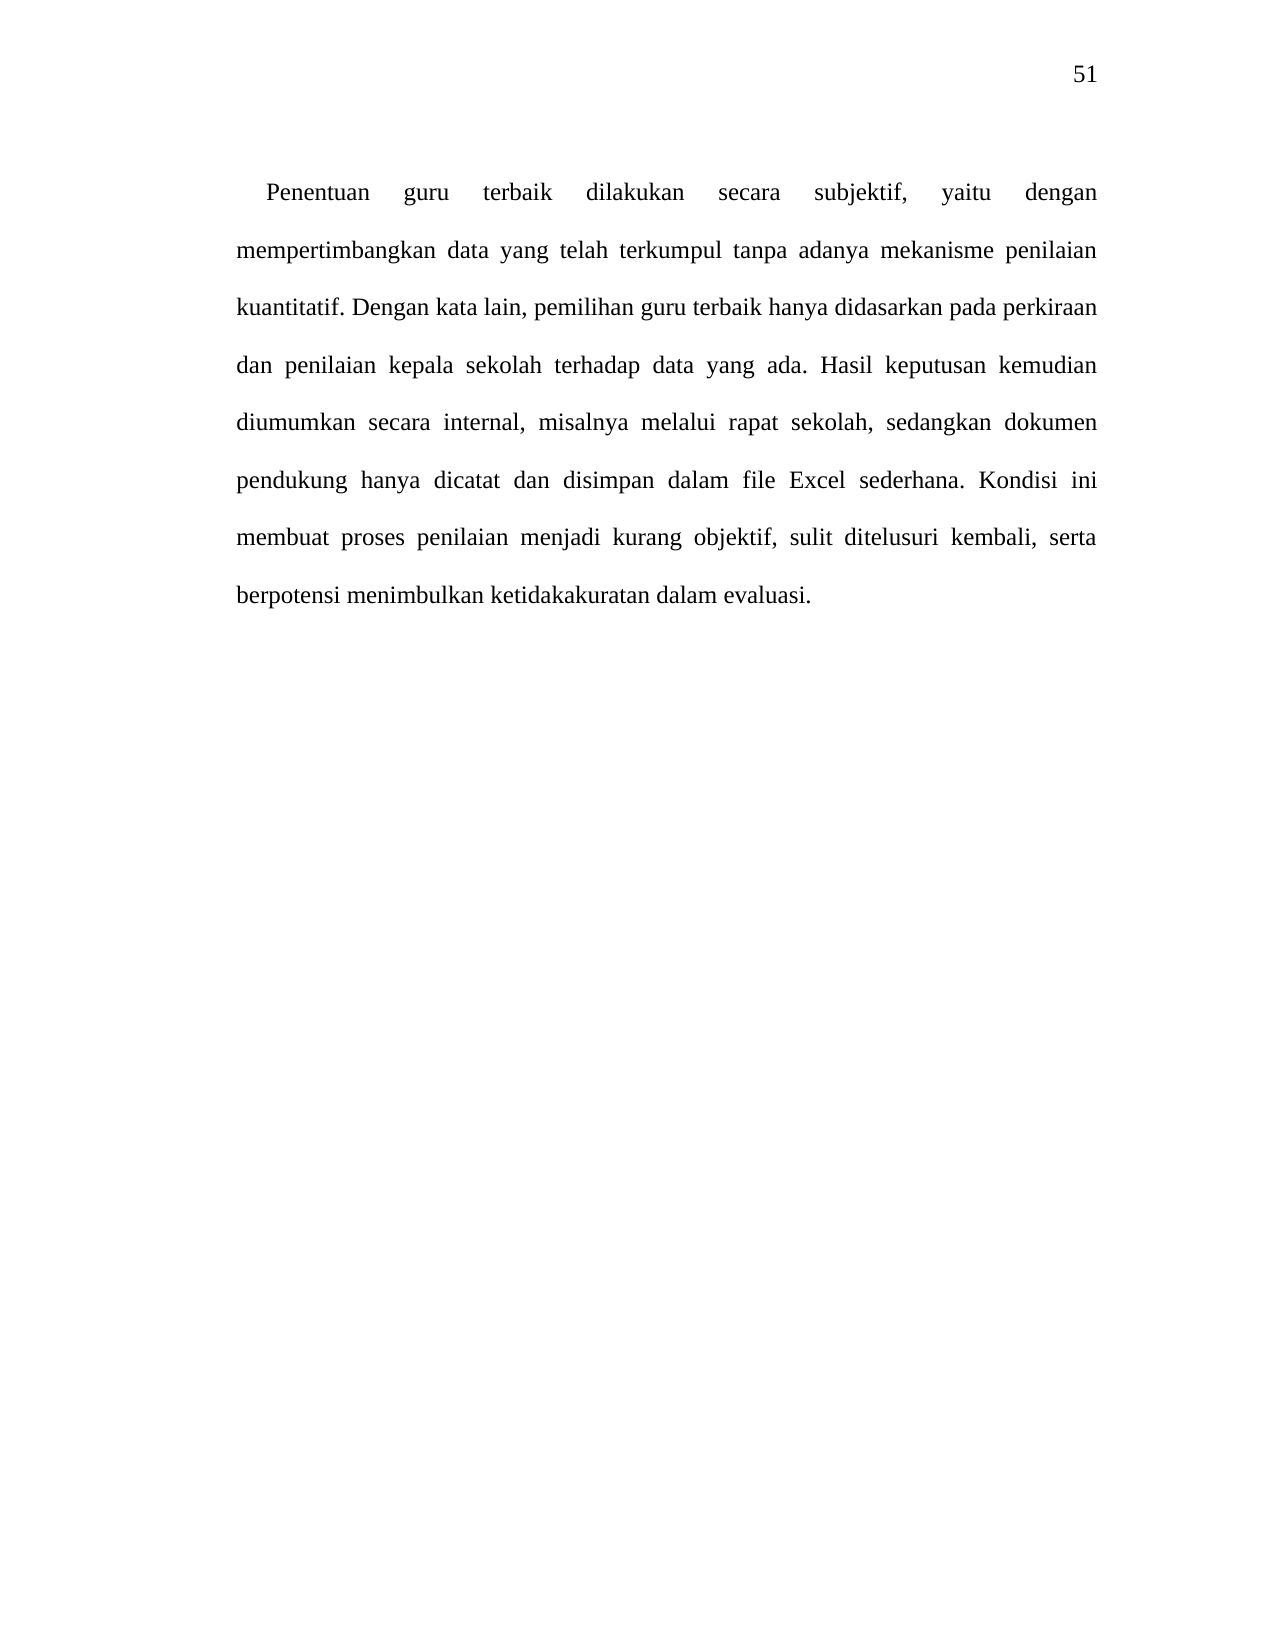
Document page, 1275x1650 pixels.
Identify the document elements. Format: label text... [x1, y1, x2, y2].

text Penentuan guru terbaik dilakukan secara subjektif, yaitu dengan mempertimbangkan data yang telah terkumpul tanpa adanya mekanisme penilaian kuantitatif. Dengan kata lain, pemilihan guru terbaik hanya didasarkan pada perkiraan dan penilaian kepala sekolah terhadap data yang ada. Hasil keputusan kemudian diumumkan secara internal, misalnya melalui rapat sekolah, sedangkan dokumen pendukung hanya dicatat dan disimpan dalam file Excel sederhana. Kondisi ini membuat proses penilaian menjadi kurang objektif, sulit ditelusuri kembali, serta berpotensi menimbulkan ketidakakuratan dalam evaluasi. [236, 177, 1098, 608]
